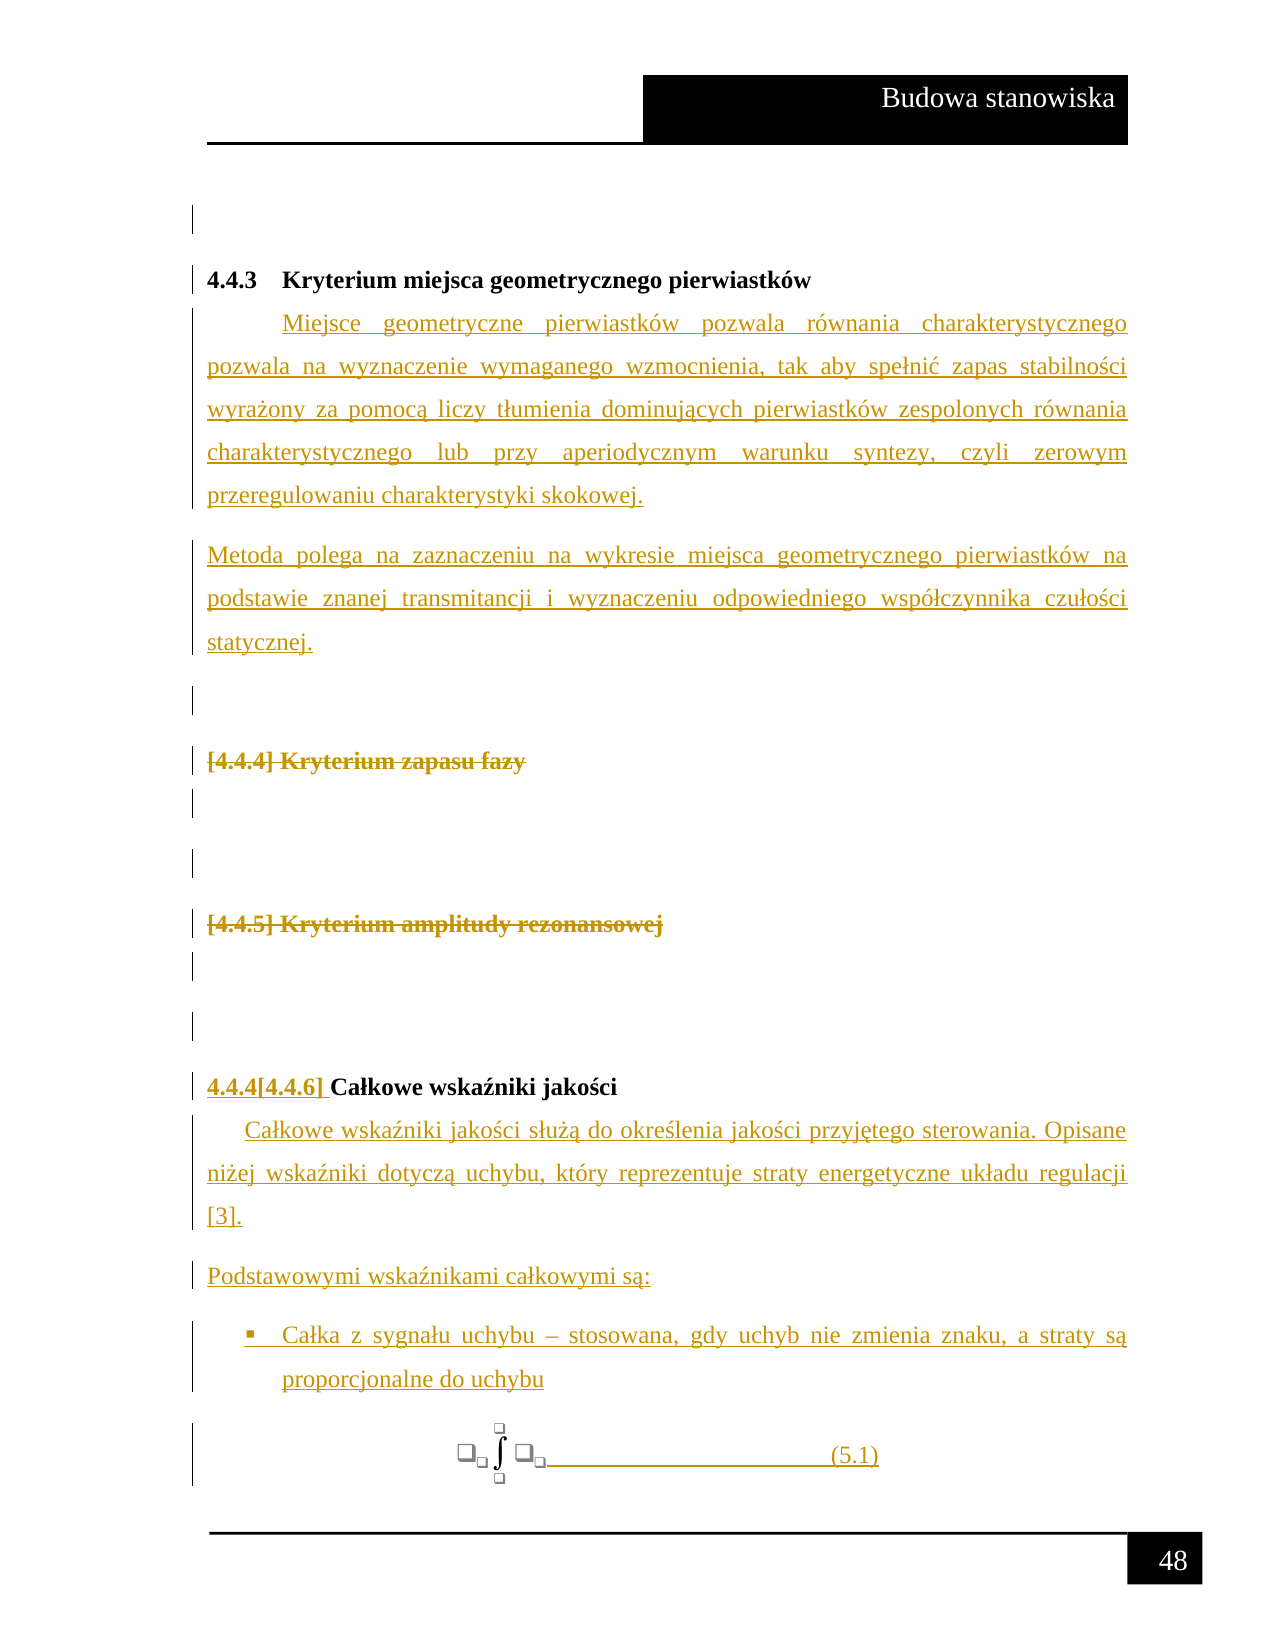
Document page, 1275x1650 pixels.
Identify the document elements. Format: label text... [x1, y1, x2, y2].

subtitle Kryterium miejsca geometrycznego pierwiastków [207, 265, 1127, 294]
subtitle Całkowe wskaźniki jakości [207, 1072, 1127, 1100]
